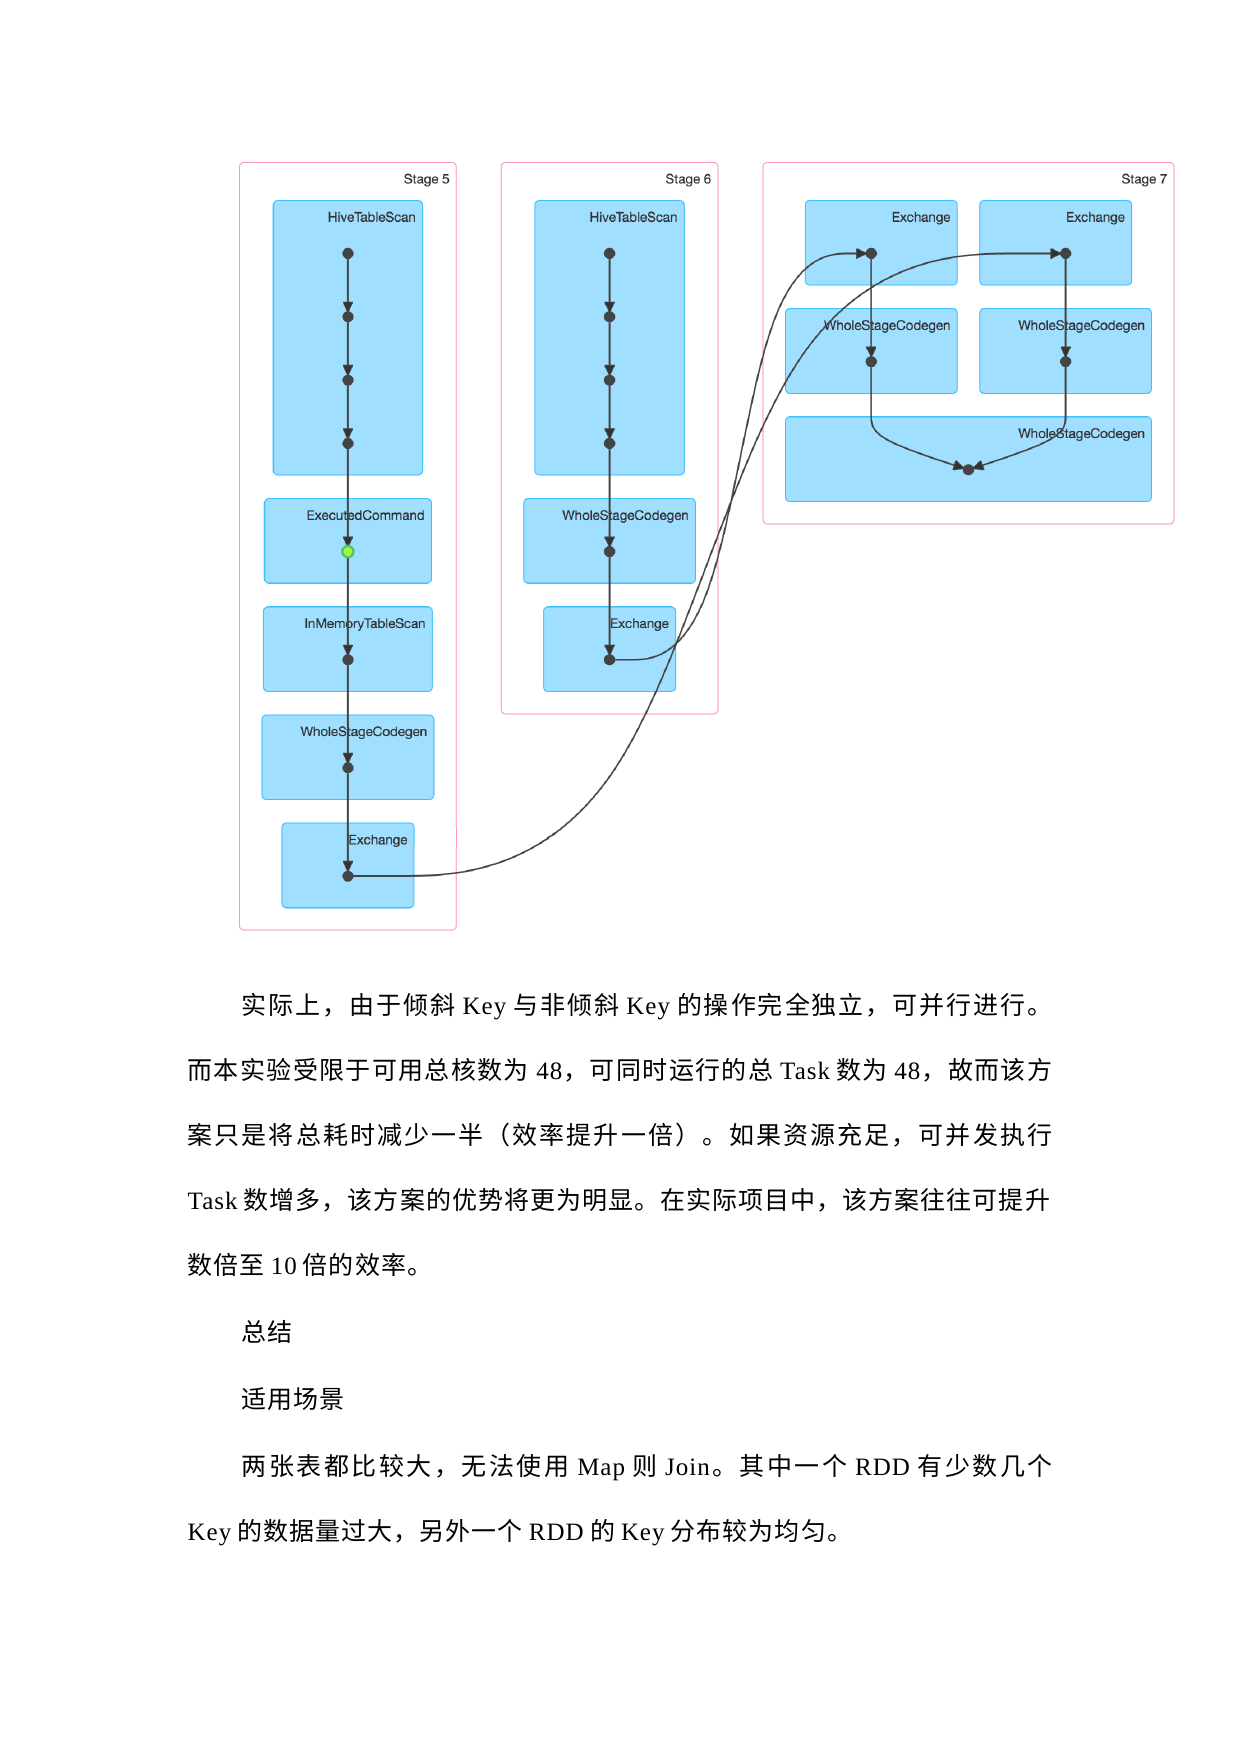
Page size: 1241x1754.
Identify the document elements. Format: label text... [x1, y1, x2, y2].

text 适用场景 [187, 1365, 1053, 1430]
text 总结 [187, 1298, 1053, 1363]
text 实际上，由于倾斜Key与非倾斜Key的操作完全独立，可并行进行。而本实验受限于可用总核数为48，可同时运行的总Task数为48，故而该方案只是将总耗时减少一半（效率提升一倍）。如果资源充足，可并发执行Task数增多，该方案的优势将更为明显。在实际项目中，该方案往往可提升数倍至10倍的效率。 [187, 971, 1053, 1296]
picture [237, 162, 1176, 931]
text 两张表都比较大，无法使用Map则Join。其中一个RDD有少数几个Key的数据量过大，另外一个RDD的Key分布较为均匀。 [187, 1432, 1053, 1562]
